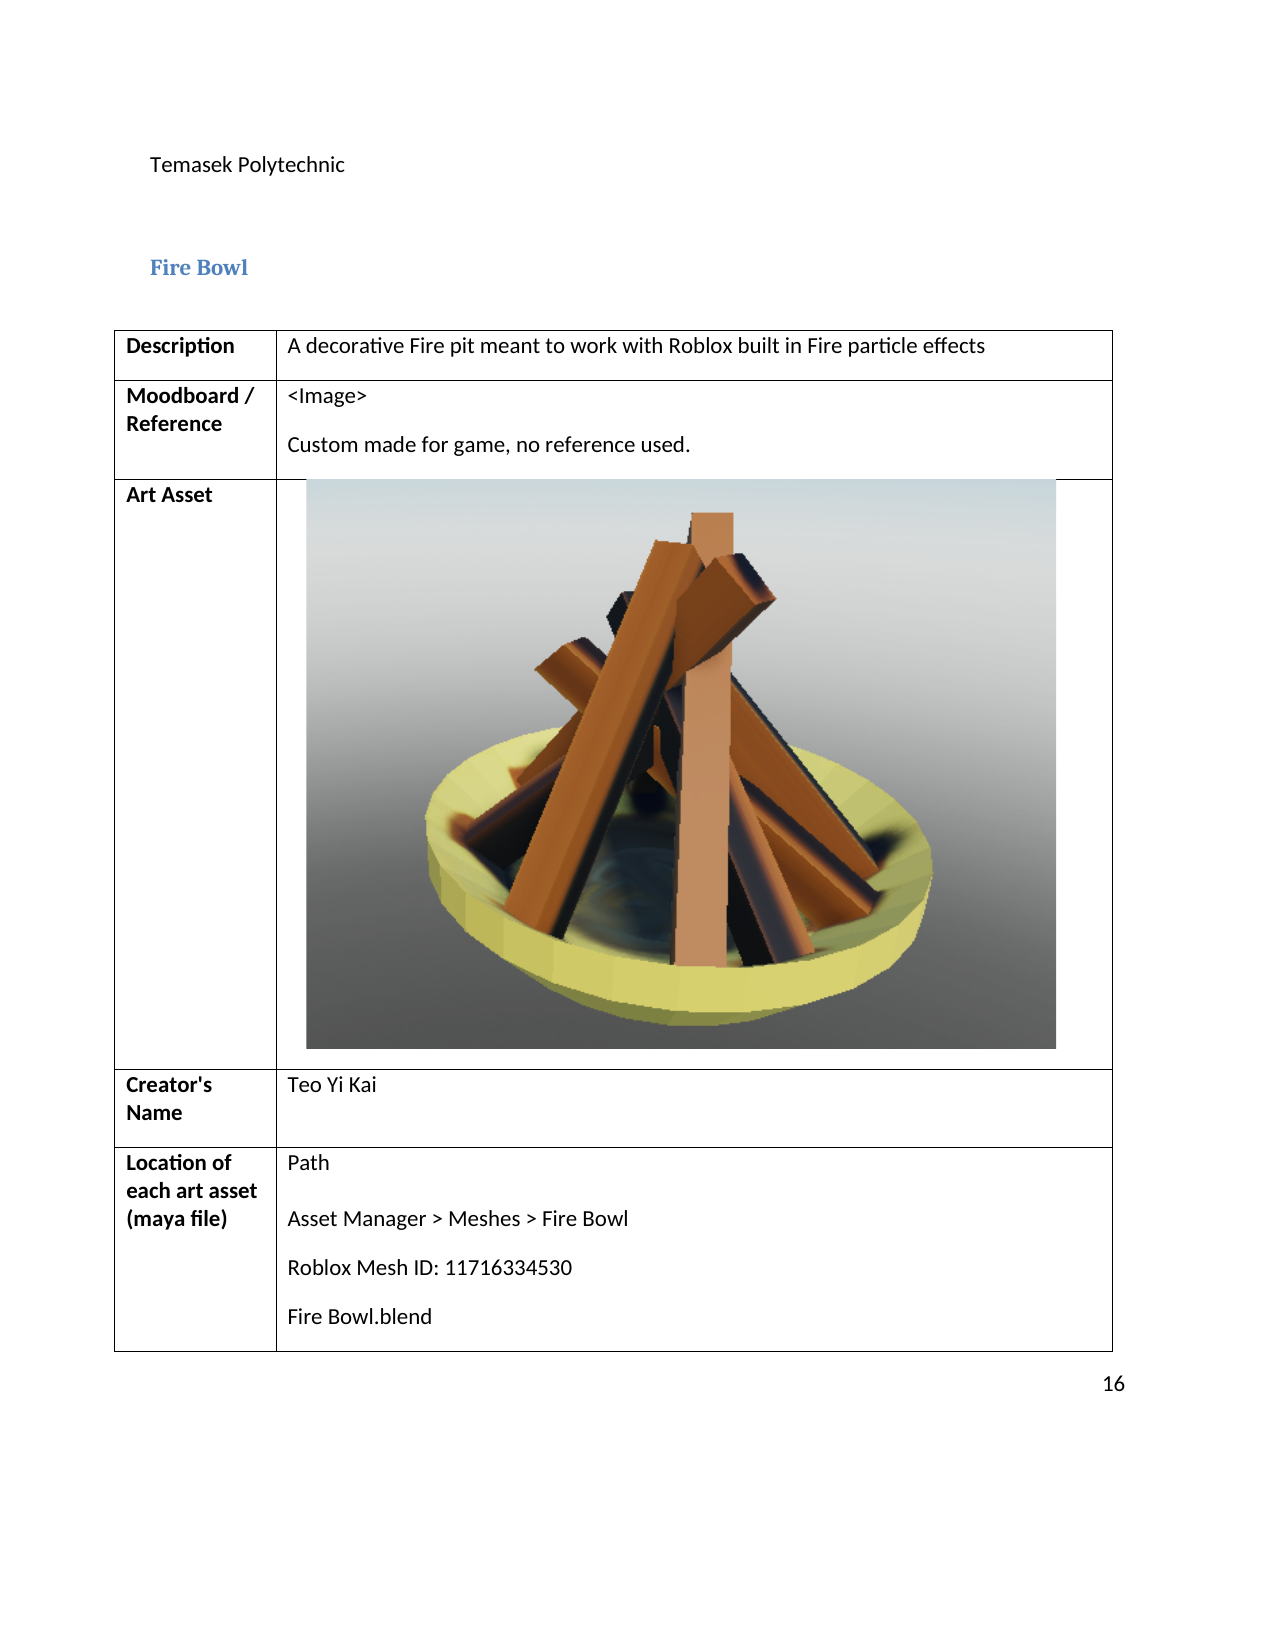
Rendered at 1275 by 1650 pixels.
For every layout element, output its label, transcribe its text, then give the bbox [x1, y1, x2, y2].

table_cell Teo Yi Kai [277, 1070, 1112, 1147]
table_cell Location of each art asset (maya file) [115, 1148, 276, 1351]
table_cell Art Asset [115, 480, 276, 1069]
table_cell Path Asset Manager > Meshes > Fire Bowl Roblox Mesh ID: 11716334530 Fire Bowl.blend [277, 1148, 1112, 1351]
table_cell <Image> Custom made for game, no reference used. [277, 381, 1112, 479]
subtitle Fire Bowl [150, 255, 1125, 281]
table_header Description [115, 331, 276, 380]
table_header A decorative Fire pit meant to work with Roblox built in Fire particle effects [277, 331, 1112, 380]
table_cell Creator's Name [115, 1070, 276, 1147]
table_cell Moodboard / Reference [115, 381, 276, 479]
table_cell [277, 480, 1112, 1069]
